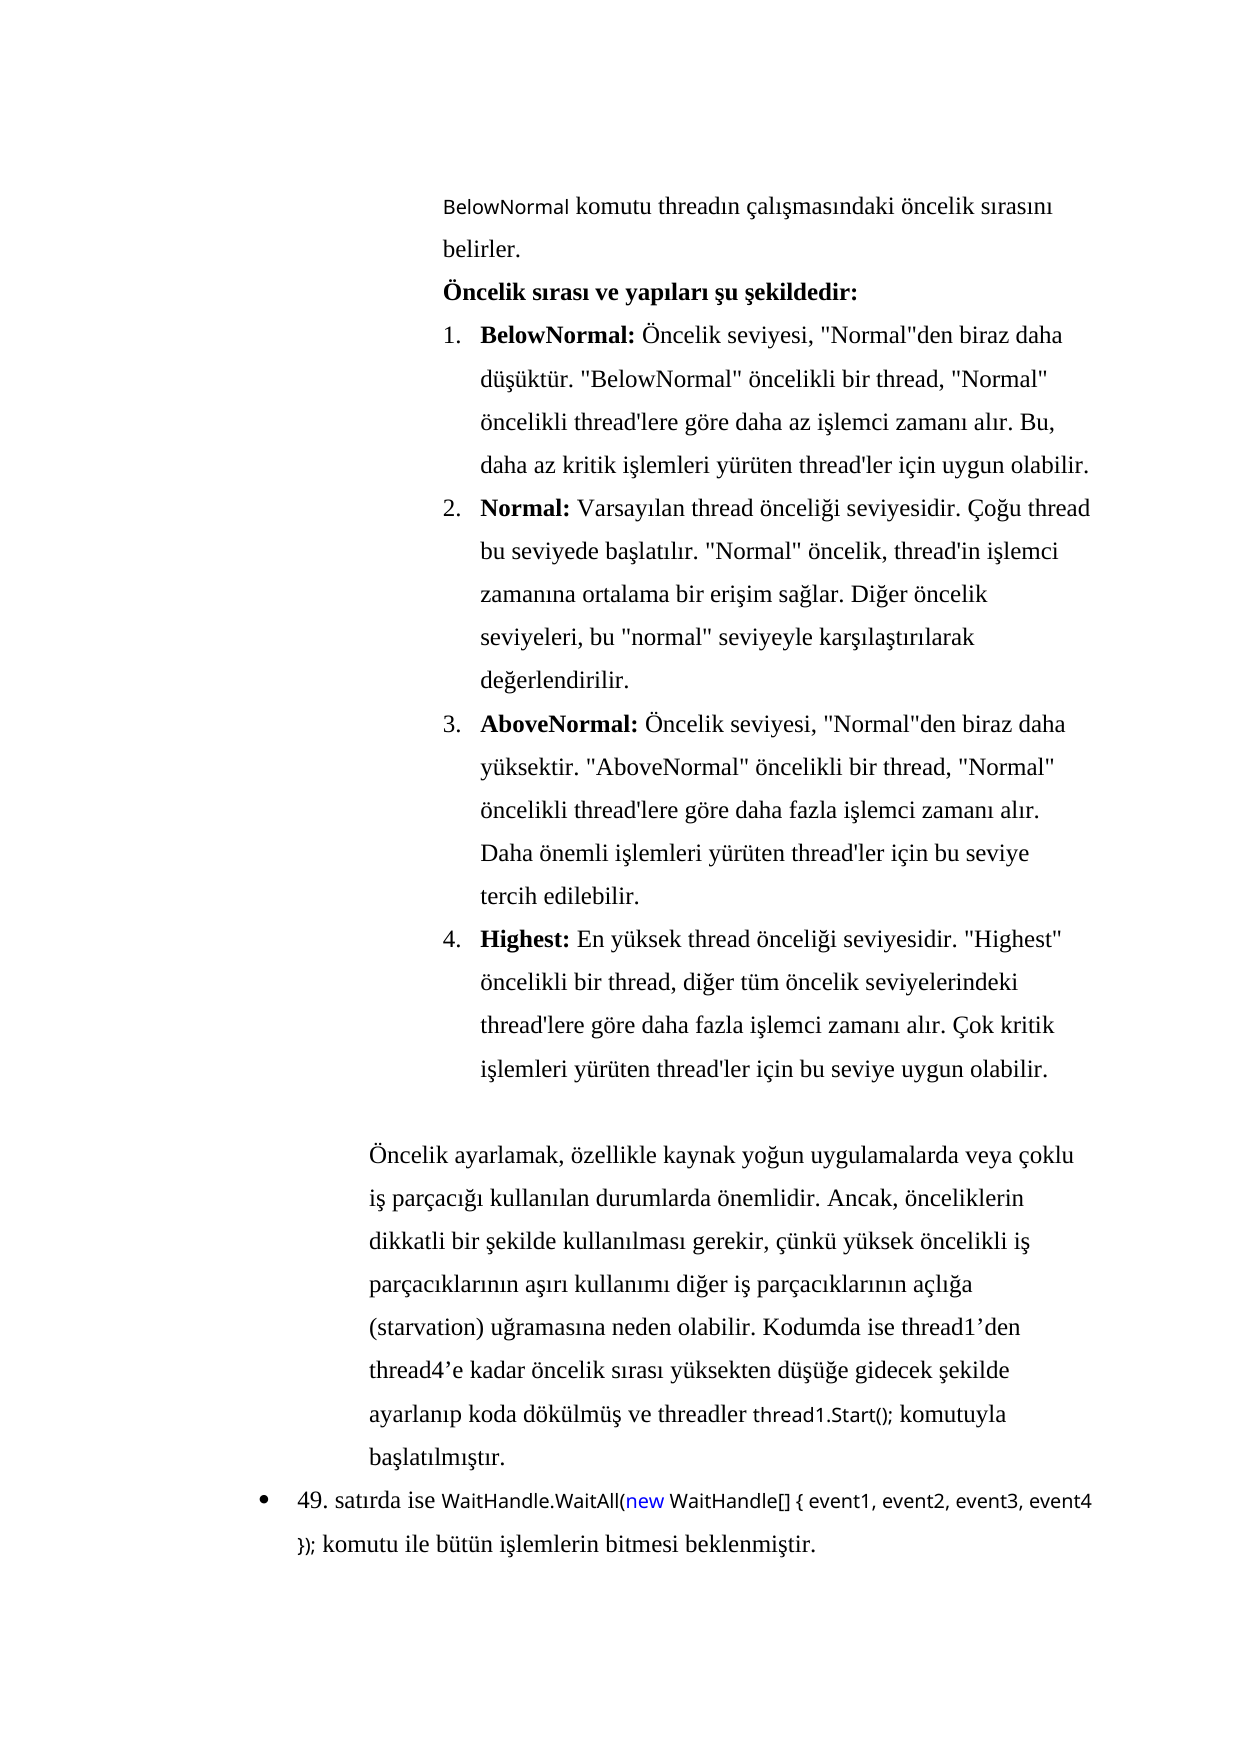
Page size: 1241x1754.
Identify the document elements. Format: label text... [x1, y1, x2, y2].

list Highest: En yüksek thread önceliği seviyesidir. "Highest" öncelikli bir thread, diğer tüm öncelik seviyelerindeki thread'lere göre daha fazla işlemci zamanı alır. Çok kritik işlemleri yürüten thread'ler için bu seviye uygun olabilir. [443, 924, 1093, 1082]
list AboveNormal: Öncelik seviyesi, "Normal"den biraz daha yüksektir. "AboveNormal" öncelikli bir thread, "Normal" öncelikli thread'lere göre daha fazla işlemci zamanı alır. Daha önemli işlemleri yürüten thread'ler için bu seviye tercih edilebilir. [443, 709, 1093, 910]
list 49. satırda ise WaitHandle.WaitAll(new WaitHandle[] { event1, event2, event3, event4 }); komutu ile bütün işlemlerin bitmesi beklenmiştir. [259, 1485, 1093, 1558]
text BelowNormal komutu threadın çalışmasındaki öncelik sırasını belirler. [443, 191, 1093, 263]
list BelowNormal: Öncelik seviyesi, "Normal"den biraz daha düşüktür. "BelowNormal" öncelikli bir thread, "Normal" öncelikli thread'lere göre daha az işlemci zamanı alır. Bu, daha az kritik işlemleri yürüten thread'ler için uygun olabilir. [443, 321, 1093, 479]
text Öncelik sırası ve yapıları şu şekildedir: [369, 277, 1093, 306]
text Öncelik ayarlamak, özellikle kaynak yoğun uygulamalarda veya çoklu iş parçacığı kullanılan durumlarda önemlidir. Ancak, önceliklerin dikkatli bir şekilde kullanılması gerekir, çünkü yüksek öncelikli iş parçacıklarının aşırı kullanımı diğer iş parçacıklarının açlığa (starvation) uğramasına neden olabilir. Kodumda ise thread1’den thread4’e kadar öncelik sırası yüksekten düşüğe gidecek şekilde ayarlanıp koda dökülmüş ve threadler thread1.Start(); komutuyla başlatılmıştır. [369, 1140, 1093, 1471]
list Normal: Varsayılan thread önceliği seviyesidir. Çoğu thread bu seviyede başlatılır. "Normal" öncelik, thread'in işlemci zamanına ortalama bir erişim sağlar. Diğer öncelik seviyeleri, bu "normal" seviyeyle karşılaştırılarak değerlendirilir. [443, 493, 1093, 694]
